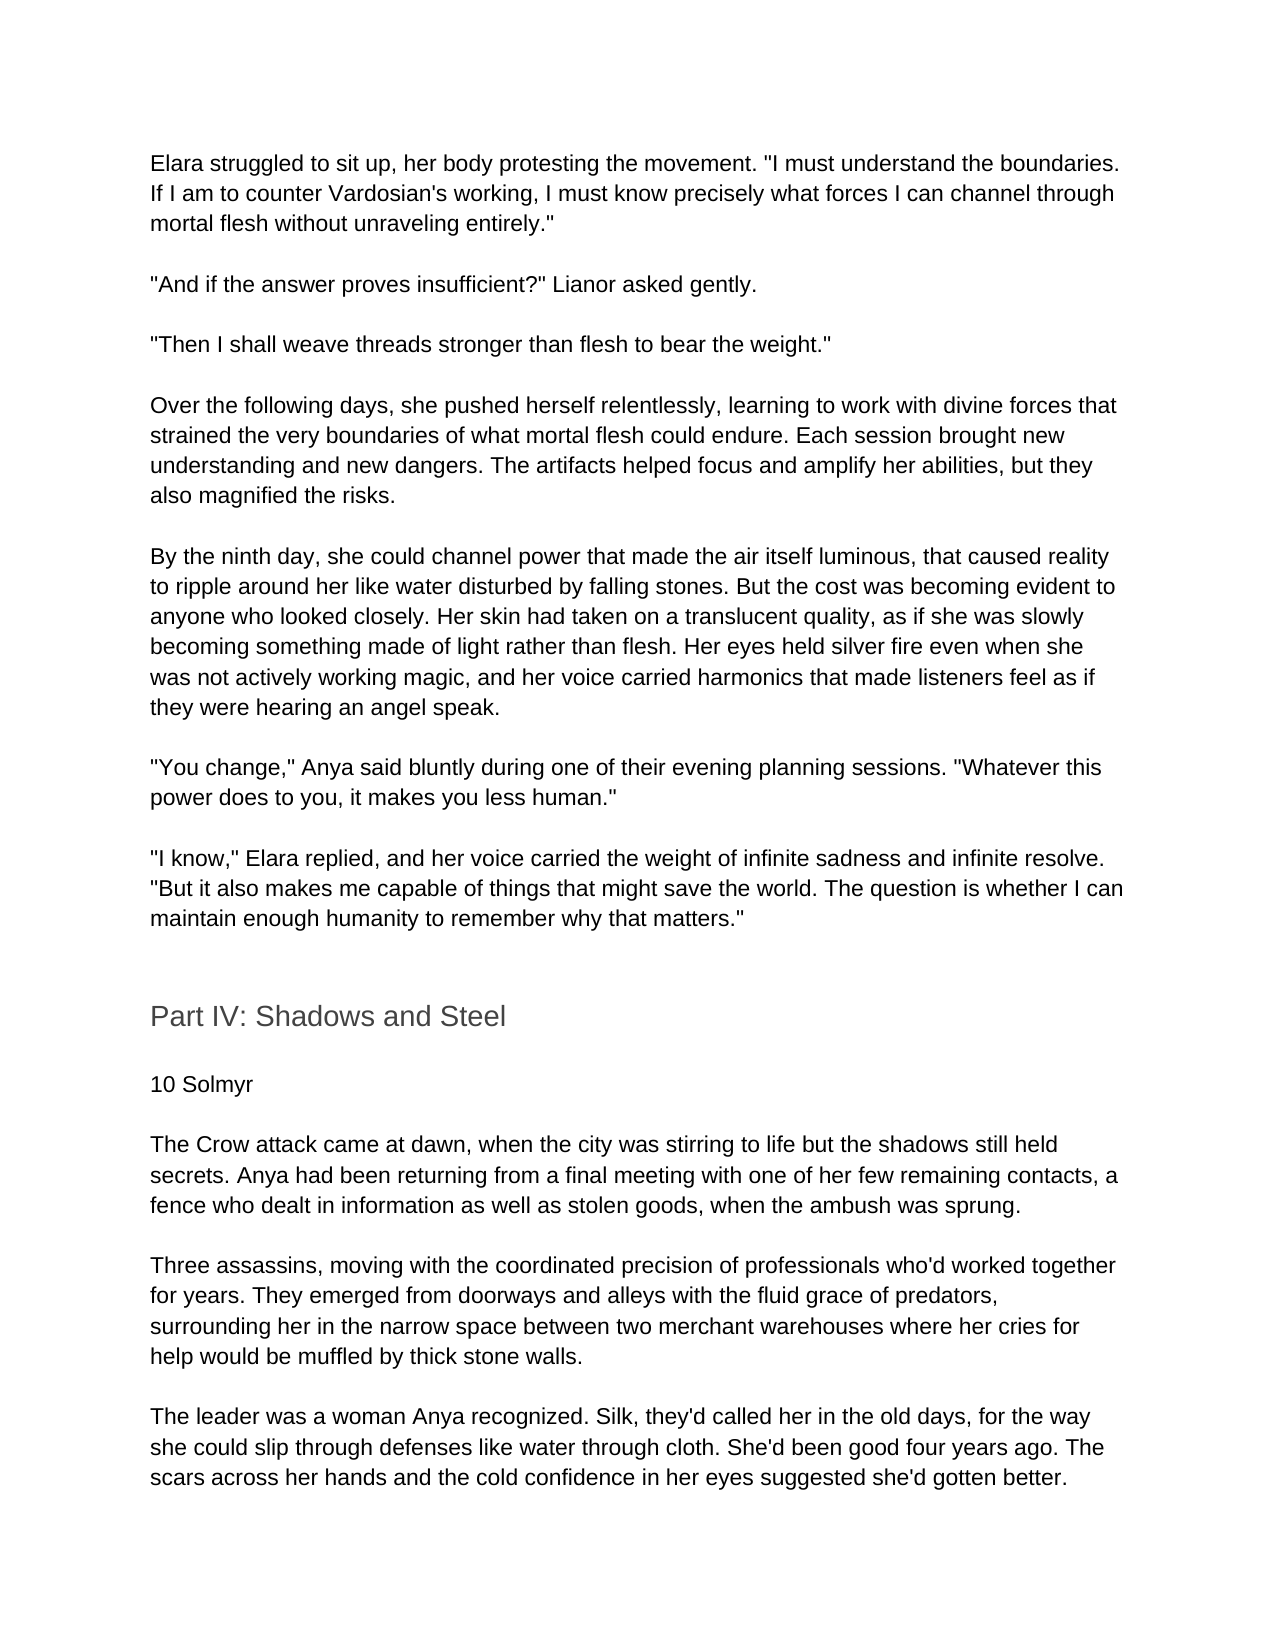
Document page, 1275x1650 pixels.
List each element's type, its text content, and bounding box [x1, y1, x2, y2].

text "You change," Anya said bluntly during one of their evening planning sessions. "Whatever this power does to you, it makes you less human." [150, 754, 1125, 811]
text Elara struggled to sit up, her body protesting the movement. "I must understand the boundaries. If I am to counter Vardosian's working, I must know precisely what forces I can channel through mortal flesh without unraveling entirely." [150, 150, 1125, 237]
text Over the following days, she pushed herself relentlessly, learning to work with divine forces that strained the very boundaries of what mortal flesh could endure. Each session brought new understanding and new dangers. The artifacts helped focus and amplify her abilities, but they also magnified the risks. [150, 392, 1125, 509]
text Three assassins, moving with the coordinated precision of professionals who'd worked together for years. They emerged from doorways and alleys with the fluid grace of predators, surrounding her in the narrow space between two merchant warehouses where her cries for help would be muffled by thick stone walls. [150, 1252, 1125, 1369]
text By the ninth day, she could channel power that made the air itself luminous, that caused reality to ripple around her like water disturbed by falling stones. But the cost was becoming evident to anyone who looked closely. Her skin had taken on a translucent quality, as if she was slowly becoming something made of light rather than flesh. Her eyes held silver fire even when she was not actively working magic, and her voice carried harmonics that made listeners feel as if they were hearing an angel speak. [150, 543, 1125, 720]
text The Crow attack came at dawn, when the city was stirring to life but the shadows still held secrets. Anya had been returning from a final meeting with one of her few remaining contacts, a fence who dealt in information as well as stolen goods, when the ambush was sprung. [150, 1131, 1125, 1218]
text "Then I shall weave threads stronger than flesh to bear the weight." [150, 331, 1125, 358]
text The leader was a woman Anya recognized. Silk, they'd called her in the old days, for the way she could slip through defenses like water through cloth. She'd been good four years ago. The scars across her hands and the cold confidence in her eyes suggested she'd gotten better. [150, 1403, 1125, 1490]
text "And if the answer proves insufficient?" Lianor asked gently. [150, 271, 1125, 297]
text 10 Solmyr [150, 1071, 1125, 1097]
subtitle Part IV: Shadows and Steel [150, 999, 1125, 1032]
text "I know," Elara replied, and her voice carried the weight of infinite sadness and infinite resolve. "But it also makes me capable of things that might save the world. The question is whether I can maintain enough humanity to remember why that matters." [150, 845, 1125, 932]
